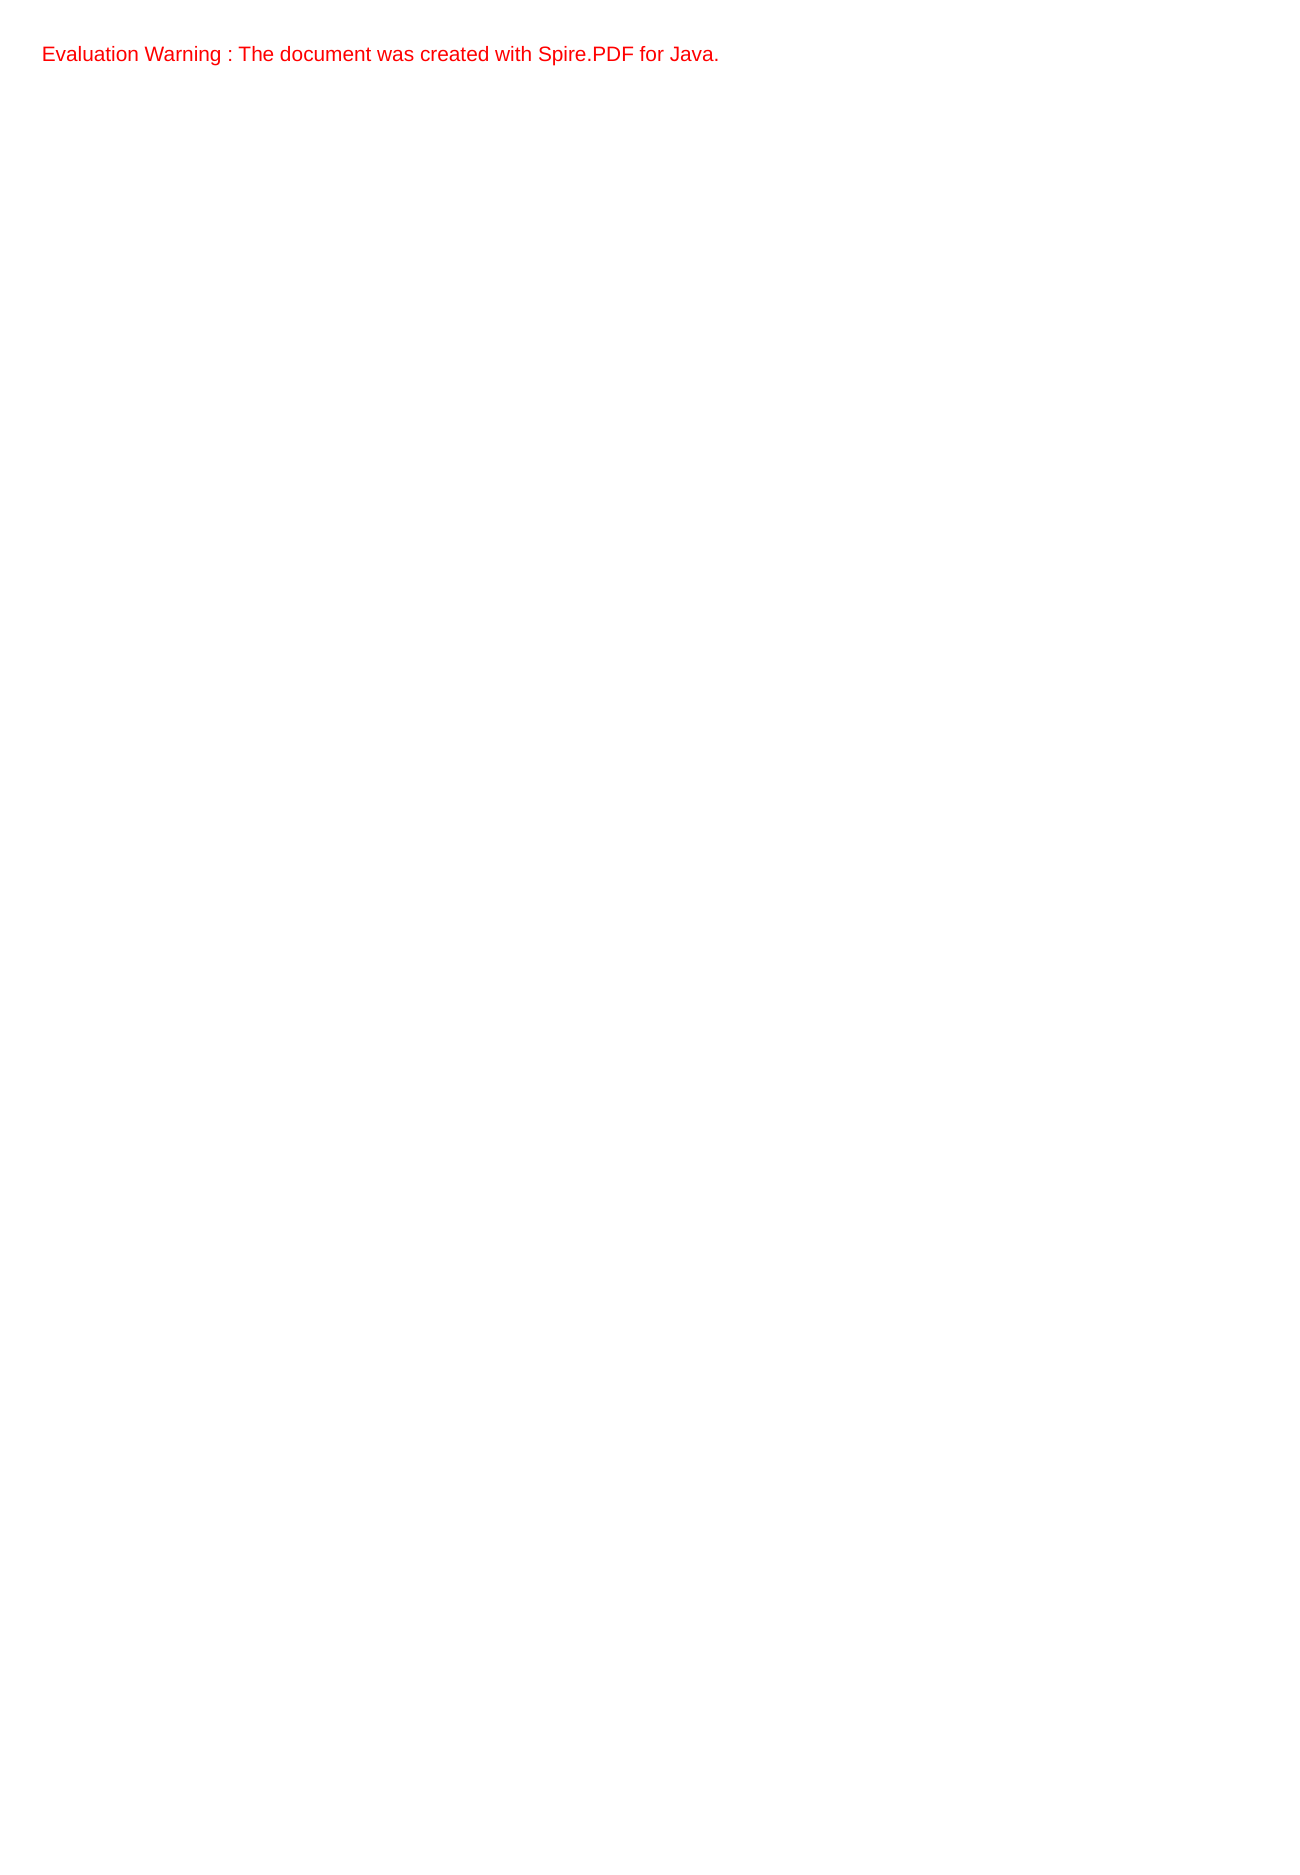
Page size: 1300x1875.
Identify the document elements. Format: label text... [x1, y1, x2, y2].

text Evaluation Warning : The document was created with Spire.PDF for Java. [42, 43, 720, 66]
